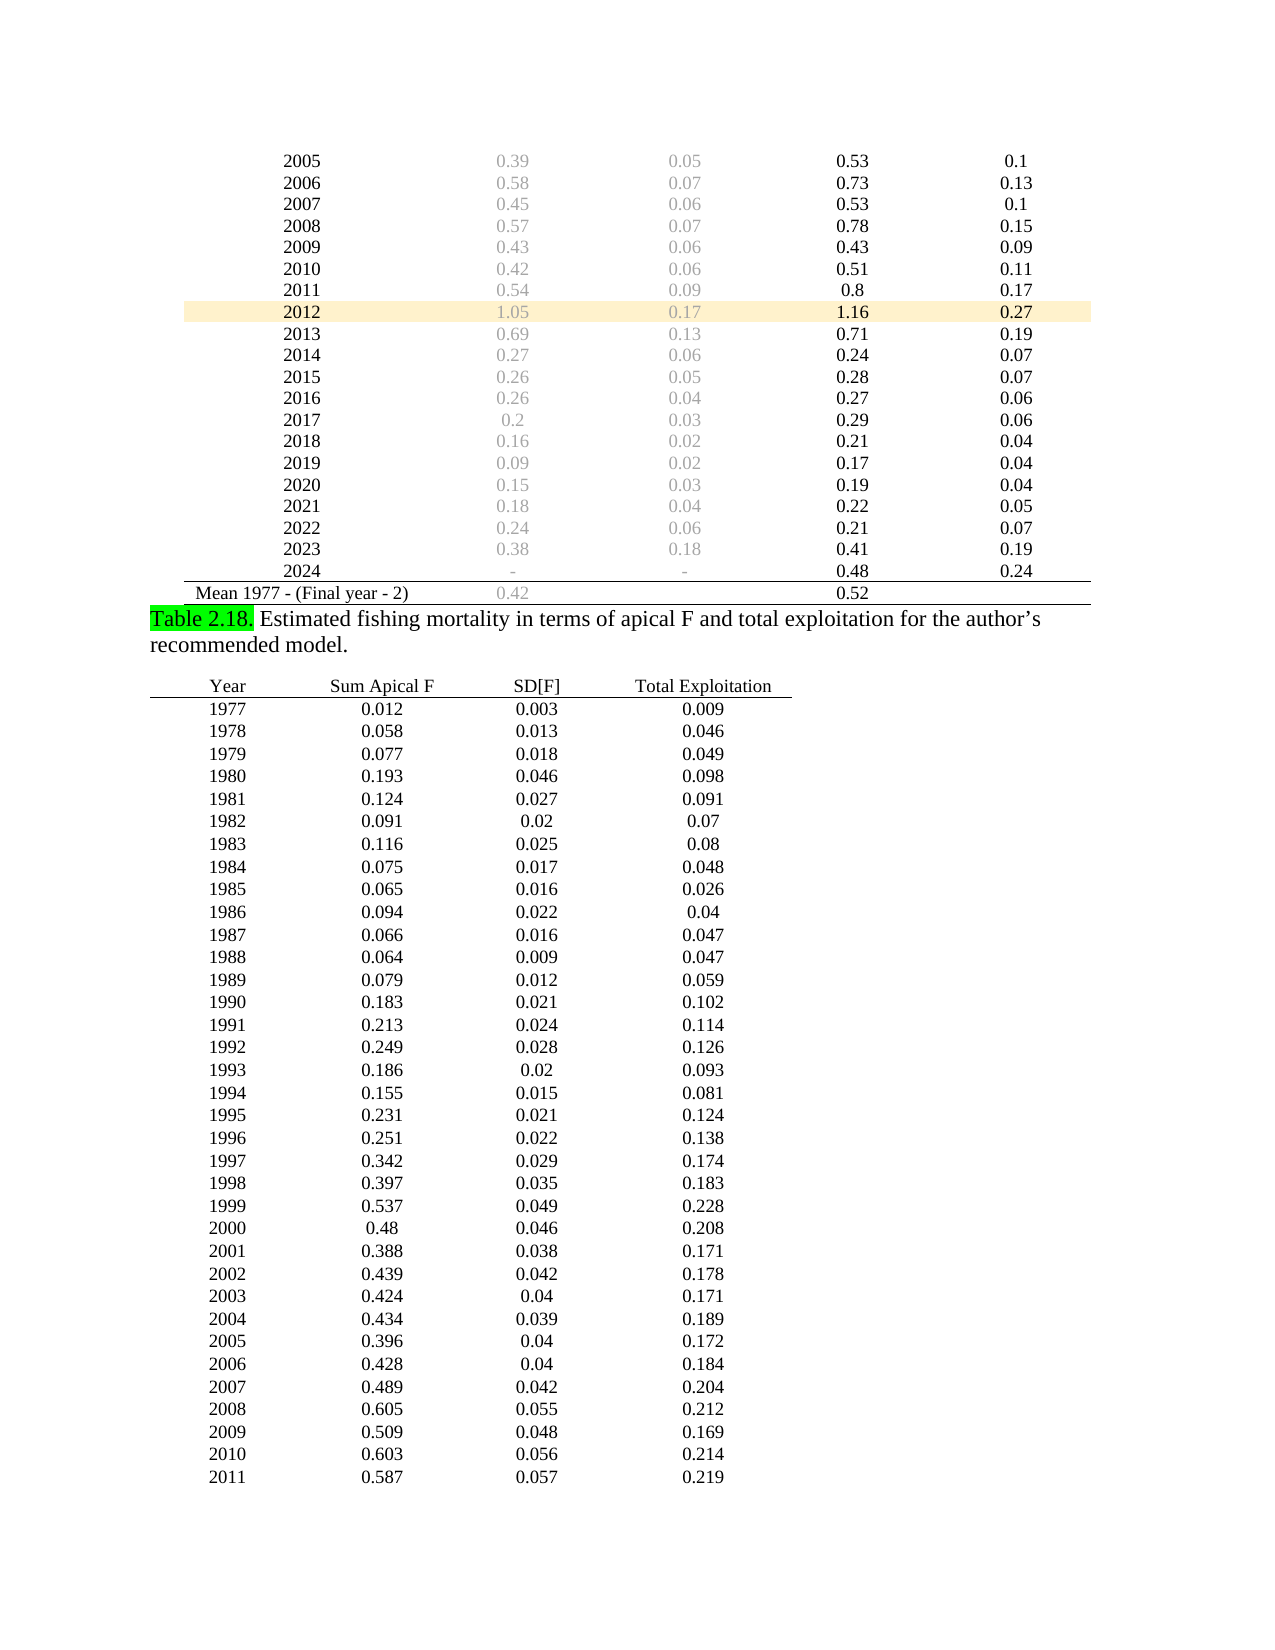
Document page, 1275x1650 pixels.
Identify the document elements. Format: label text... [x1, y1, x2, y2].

table_cell 0.15 [941, 215, 1091, 236]
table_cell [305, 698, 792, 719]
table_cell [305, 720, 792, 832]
table_cell 2006 [184, 172, 420, 193]
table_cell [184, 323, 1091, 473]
table_cell 0.06 [605, 193, 764, 215]
table_cell 0.73 [764, 172, 941, 193]
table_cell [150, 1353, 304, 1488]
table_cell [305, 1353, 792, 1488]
table_cell 0.53 [764, 150, 941, 172]
table_cell 0.1 [941, 193, 1091, 215]
table_cell 0.07 [605, 215, 764, 236]
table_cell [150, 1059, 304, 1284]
table_cell 2005 [184, 150, 420, 172]
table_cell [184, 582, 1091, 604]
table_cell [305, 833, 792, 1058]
table_cell 0.57 [420, 215, 605, 236]
table_cell 0.53 [764, 193, 941, 215]
table_cell 0.39 [420, 150, 605, 172]
table_cell 0.58 [420, 172, 605, 193]
table_cell 2008 [184, 215, 420, 236]
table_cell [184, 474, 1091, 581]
subtitle Table 2.18. Estimated fishing mortality in terms of apical F and total exploitation for the author’s recommended model. [150, 605, 1125, 658]
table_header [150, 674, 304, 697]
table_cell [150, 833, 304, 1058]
table_cell 0.78 [764, 215, 941, 236]
table_cell 0.13 [941, 172, 1091, 193]
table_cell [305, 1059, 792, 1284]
table_cell 0.07 [605, 172, 764, 193]
table_cell 2009 [184, 236, 420, 258]
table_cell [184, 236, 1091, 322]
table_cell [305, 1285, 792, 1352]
table_cell 0.05 [605, 150, 764, 172]
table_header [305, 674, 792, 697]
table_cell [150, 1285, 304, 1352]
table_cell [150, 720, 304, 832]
table_cell 0.45 [420, 193, 605, 215]
table_cell 0.1 [941, 150, 1091, 172]
table_cell 2007 [184, 193, 420, 215]
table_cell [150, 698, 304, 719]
